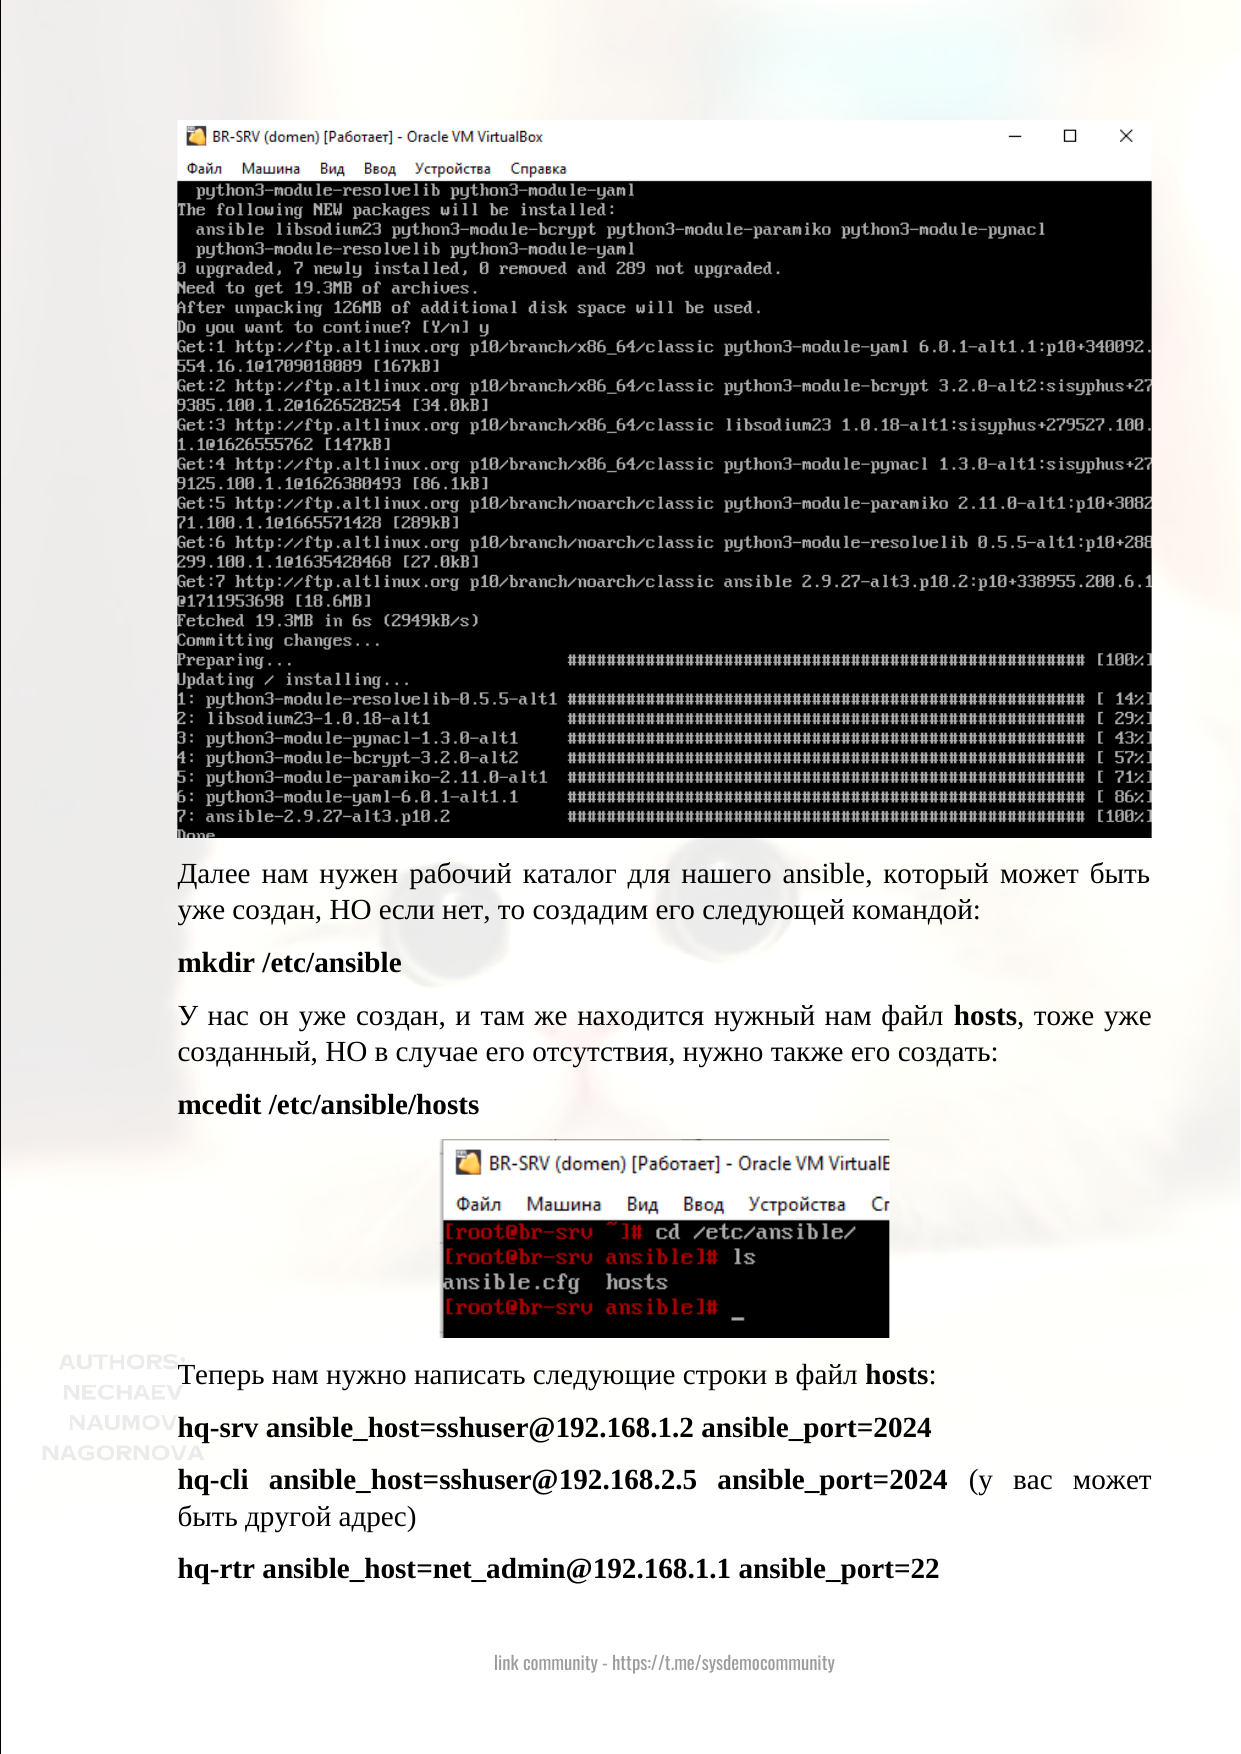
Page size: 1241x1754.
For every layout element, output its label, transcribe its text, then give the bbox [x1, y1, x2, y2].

picture [439, 1139, 890, 1338]
text mkdir /etc/ansible [177, 945, 1152, 978]
text mcedit /etc/ansible/hosts [177, 1087, 1152, 1120]
text hq-srv ansible_host=sshuser@192.168.1.2 ansible_port=2024 [177, 1410, 1152, 1443]
picture [177, 120, 1152, 838]
text Далее нам нужен рабочий каталог для нашего ansible, который может быть уже создан, НО если нет, то создадим его следующей командой: [177, 856, 1152, 926]
text hq-cli ansible_host=sshuser@192.168.2.5 ansible_port=2024 (у вас может быть другой адрес) [177, 1462, 1152, 1532]
text hq-rtr ansible_host=net_admin@192.168.1.1 ansible_port=22 [177, 1551, 1152, 1585]
text Теперь нам нужно написать следующие строки в файл hosts: [177, 1357, 1152, 1390]
text У нас он уже создан, и там же находится нужный нам файл hosts, тоже уже созданный, НО в случае его отсутствия, нужно также его создать: [177, 998, 1152, 1067]
